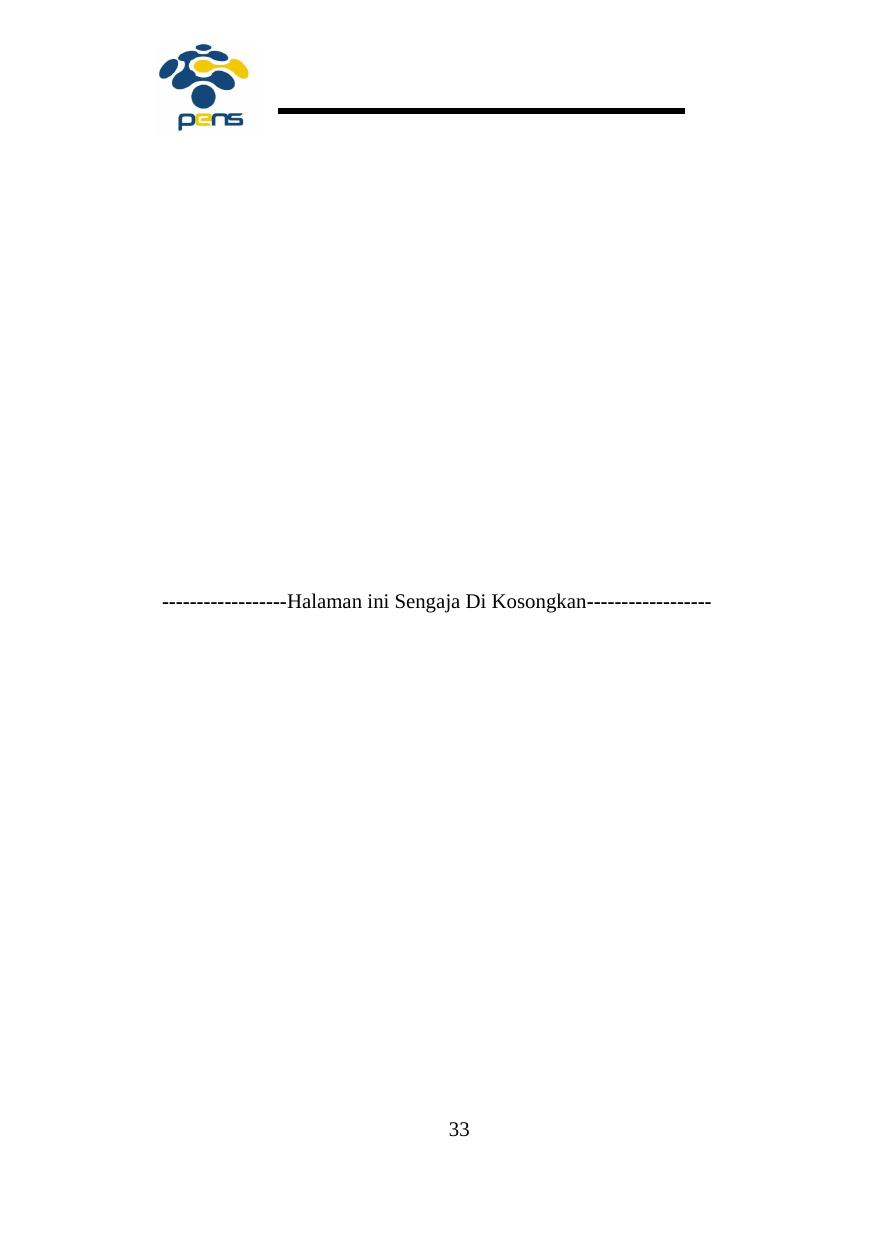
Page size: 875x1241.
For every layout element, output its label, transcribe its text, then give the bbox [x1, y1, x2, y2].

picture [155, 42, 260, 137]
text ------------------Halaman ini Sengaja Di Kosongkan------------------ [162, 589, 756, 613]
